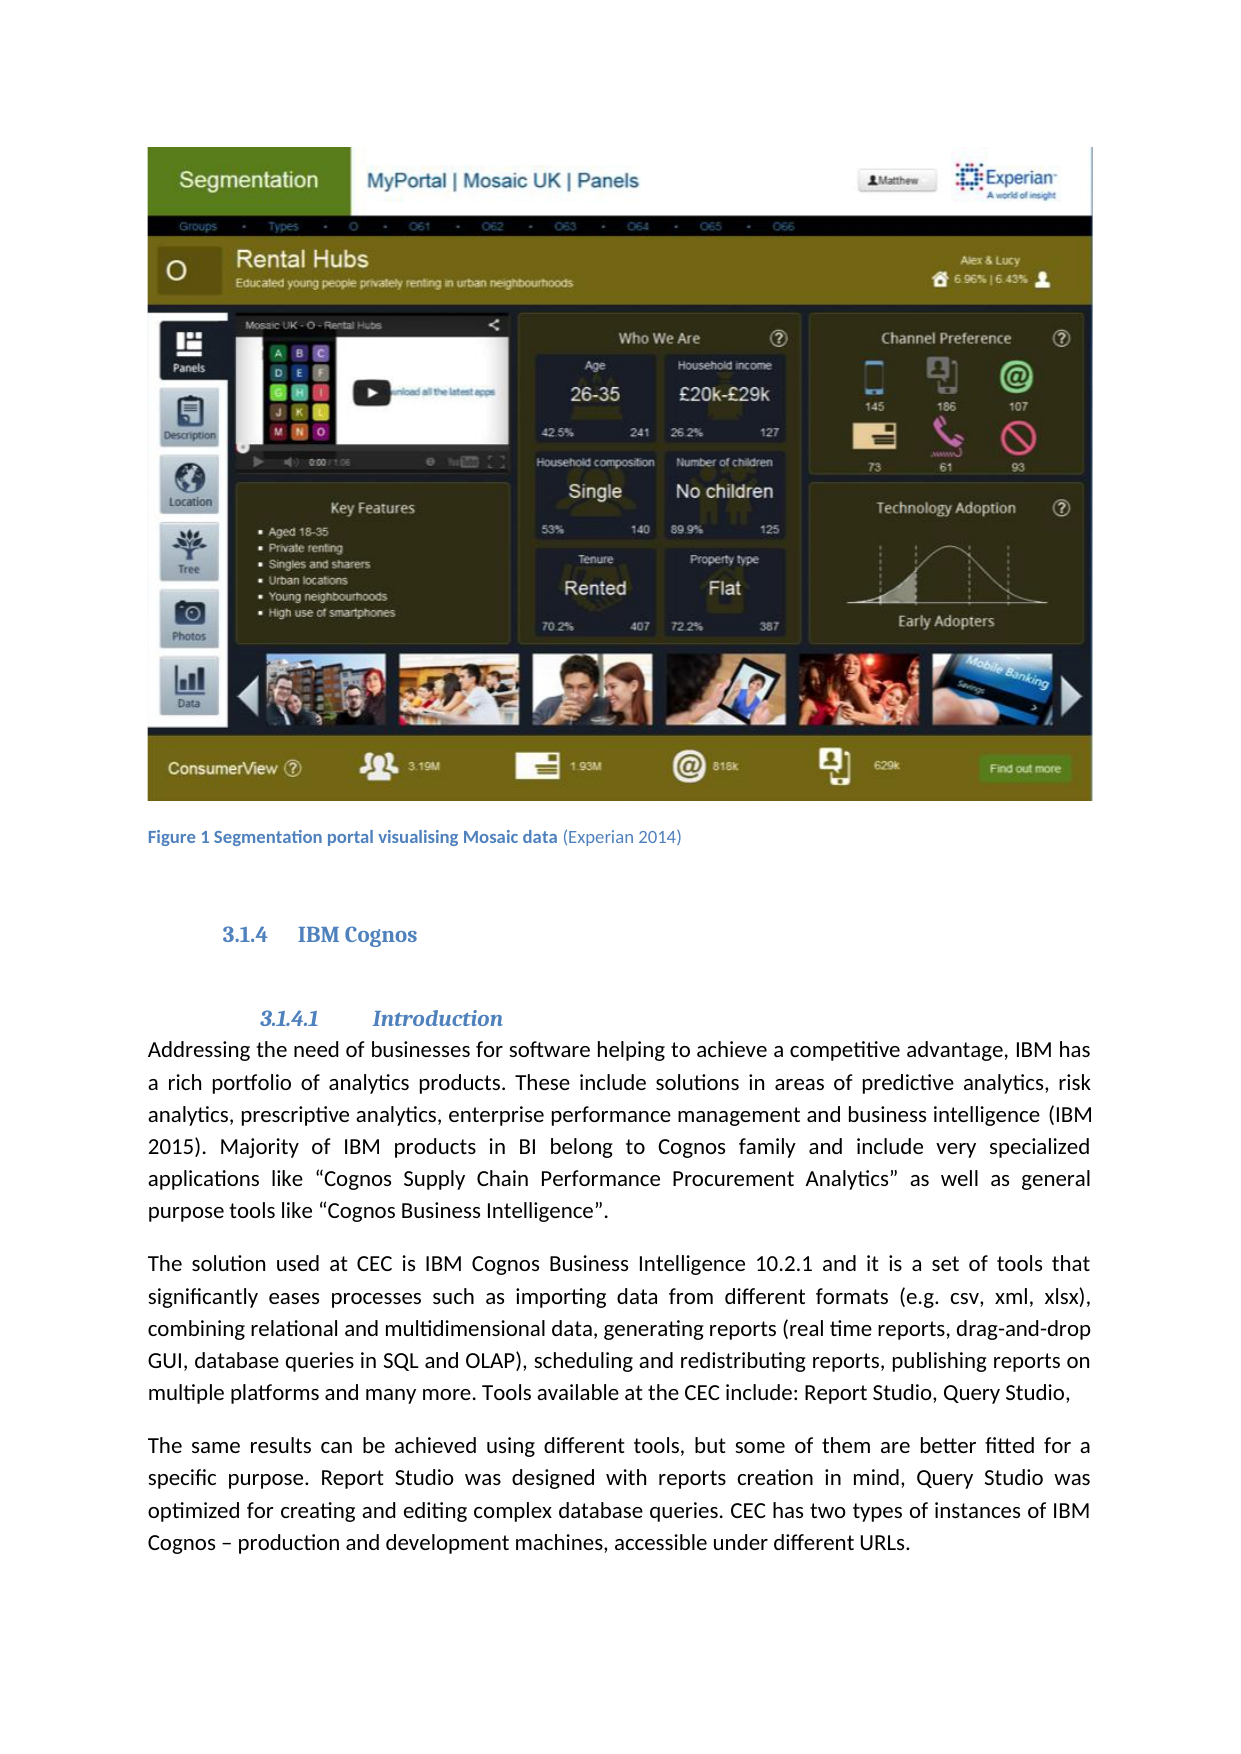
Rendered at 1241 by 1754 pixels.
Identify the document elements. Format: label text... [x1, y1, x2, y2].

text Addressing the need of businesses for software helping to achieve a competitive advantage, IBM has a rich portfolio of analytics products. These include solutions in areas of predictive analytics, risk analytics, prescriptive analytics, enterprise performance management and business intelligence (IBM 2015). Majority of IBM products in BI belong to Cognos family and include very specialized applications like “Cognos Supply Chain Performance Procurement Analytics” as well as general purpose tools like “Cognos Business Intelligence”. [148, 1036, 1093, 1224]
subtitle IBM Cognos [223, 922, 1093, 948]
text The solution used at CEC is IBM Cognos Business Intelligence 10.2.1 and it is a set of tools that significantly eases processes such as importing data from different formats (e.g. csv, xml, xlsx), combining relational and multidimensional data, generating reports (real time reports, drag-and-drop GUI, database queries in SQL and OLAP), scheduling and redistributing reports, publishing reports on multiple platforms and many more. Tools available at the CEC include: Report Studio, Query Studio, [148, 1249, 1093, 1406]
text The same results can be achieved using different tools, but some of them are better fitted for a specific purpose. Report Studio was designed with reports creation in mind, Query Studio was optimized for creating and editing complex database queries. CEC has two types of instances of IBM Cognos – production and development machines, accessible under different URLs. [148, 1431, 1093, 1556]
picture [147, 147, 1093, 801]
subtitle Introduction [260, 1005, 1093, 1032]
